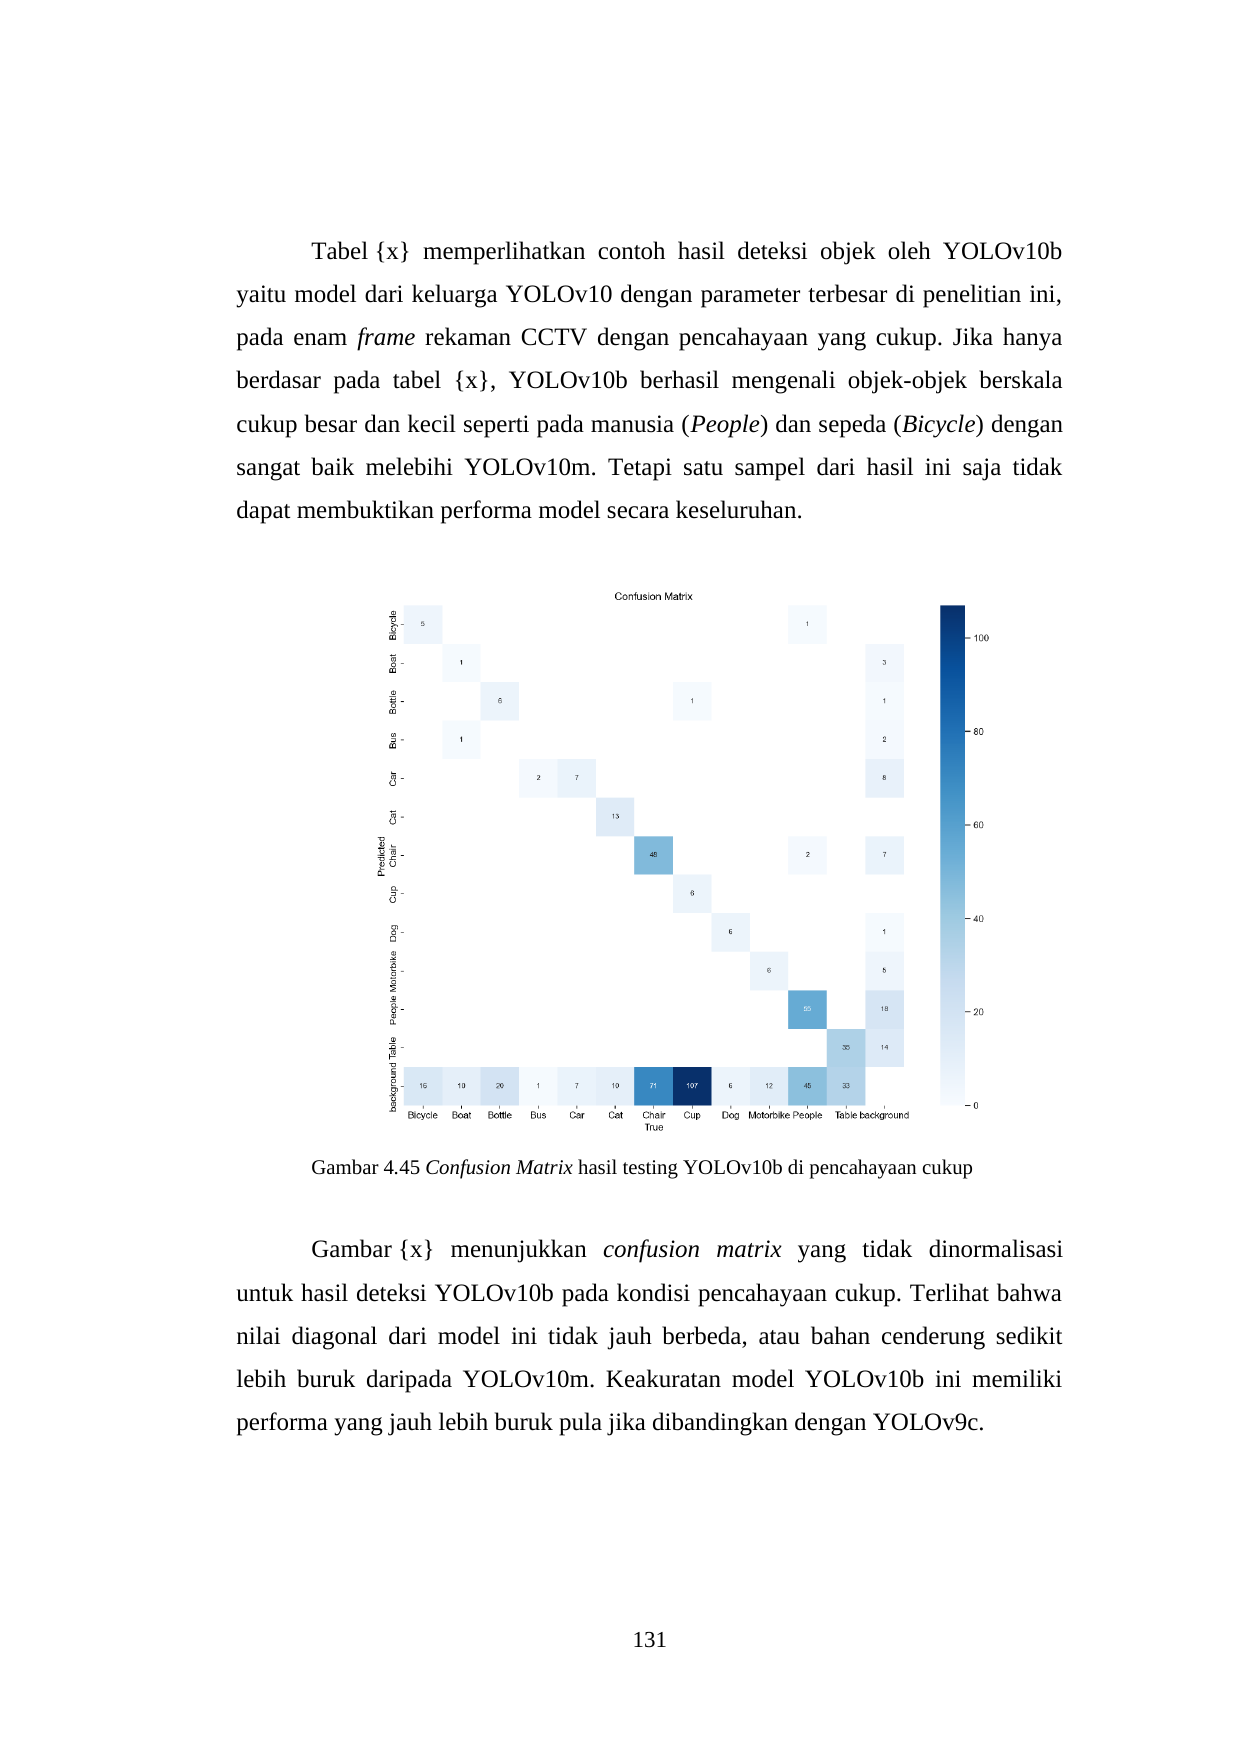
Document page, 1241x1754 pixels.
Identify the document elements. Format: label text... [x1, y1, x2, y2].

text Gambar {x} menunjukkan confusion matrix yang tidak dinormalisasi untuk hasil deteksi YOLOv10b pada kondisi pencahayaan cukup. Terlihat bahwa nilai diagonal dari model ini tidak jauh berbeda, atau bahan cenderung sedikit lebih buruk daripada YOLOv10m. Keakuratan model YOLOv10b ini memiliki performa yang jauh lebih buruk pula jika dibandingkan dengan YOLOv9c. [236, 1234, 1063, 1436]
text Tabel {x} memperlihatkan contoh hasil deteksi objek oleh YOLOv10b yaitu model dari keluarga YOLOv10 dengan parameter terbesar di penelitian ini, pada enam frame rekaman CCTV dengan pencahayaan yang cukup. Jika hanya berdasar pada tabel {x}, YOLOv10b berhasil mengenali objek-objek berskala cukup besar dan kecil seperti pada manusia (People) dan sepeda (Bicycle) dengan sangat baik melebihi YOLOv10m. Tetapi satu sampel dari hasil ini saja tidak dapat membuktikan performa model secara keseluruhan. [236, 236, 1063, 524]
text Gambar 4.45 Confusion Matrix hasil testing YOLOv10b di pencahayaan cukup [311, 1155, 1063, 1179]
picture [311, 581, 1060, 1143]
